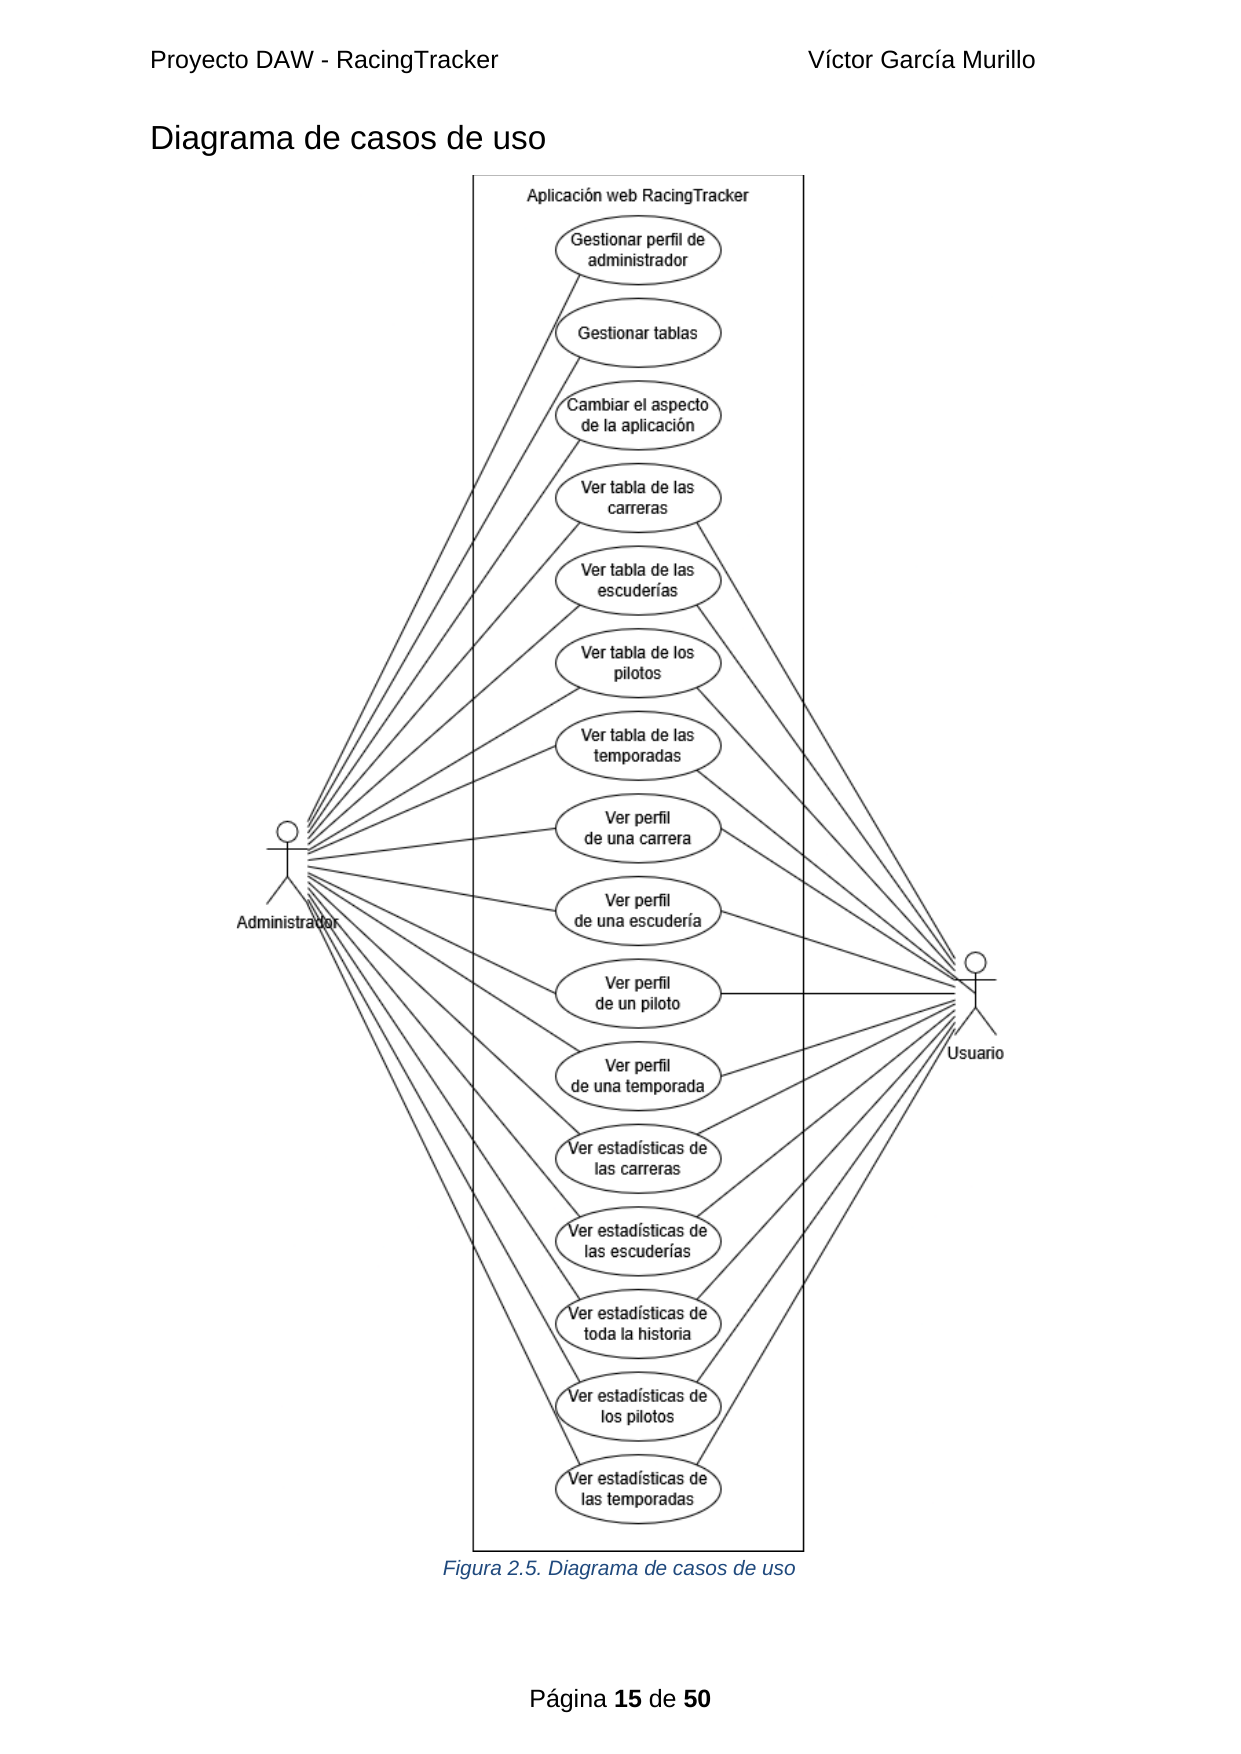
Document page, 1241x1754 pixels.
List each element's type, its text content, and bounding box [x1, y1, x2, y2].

picture [236, 175, 1004, 1552]
subtitle Diagrama de casos de uso [150, 118, 1090, 157]
